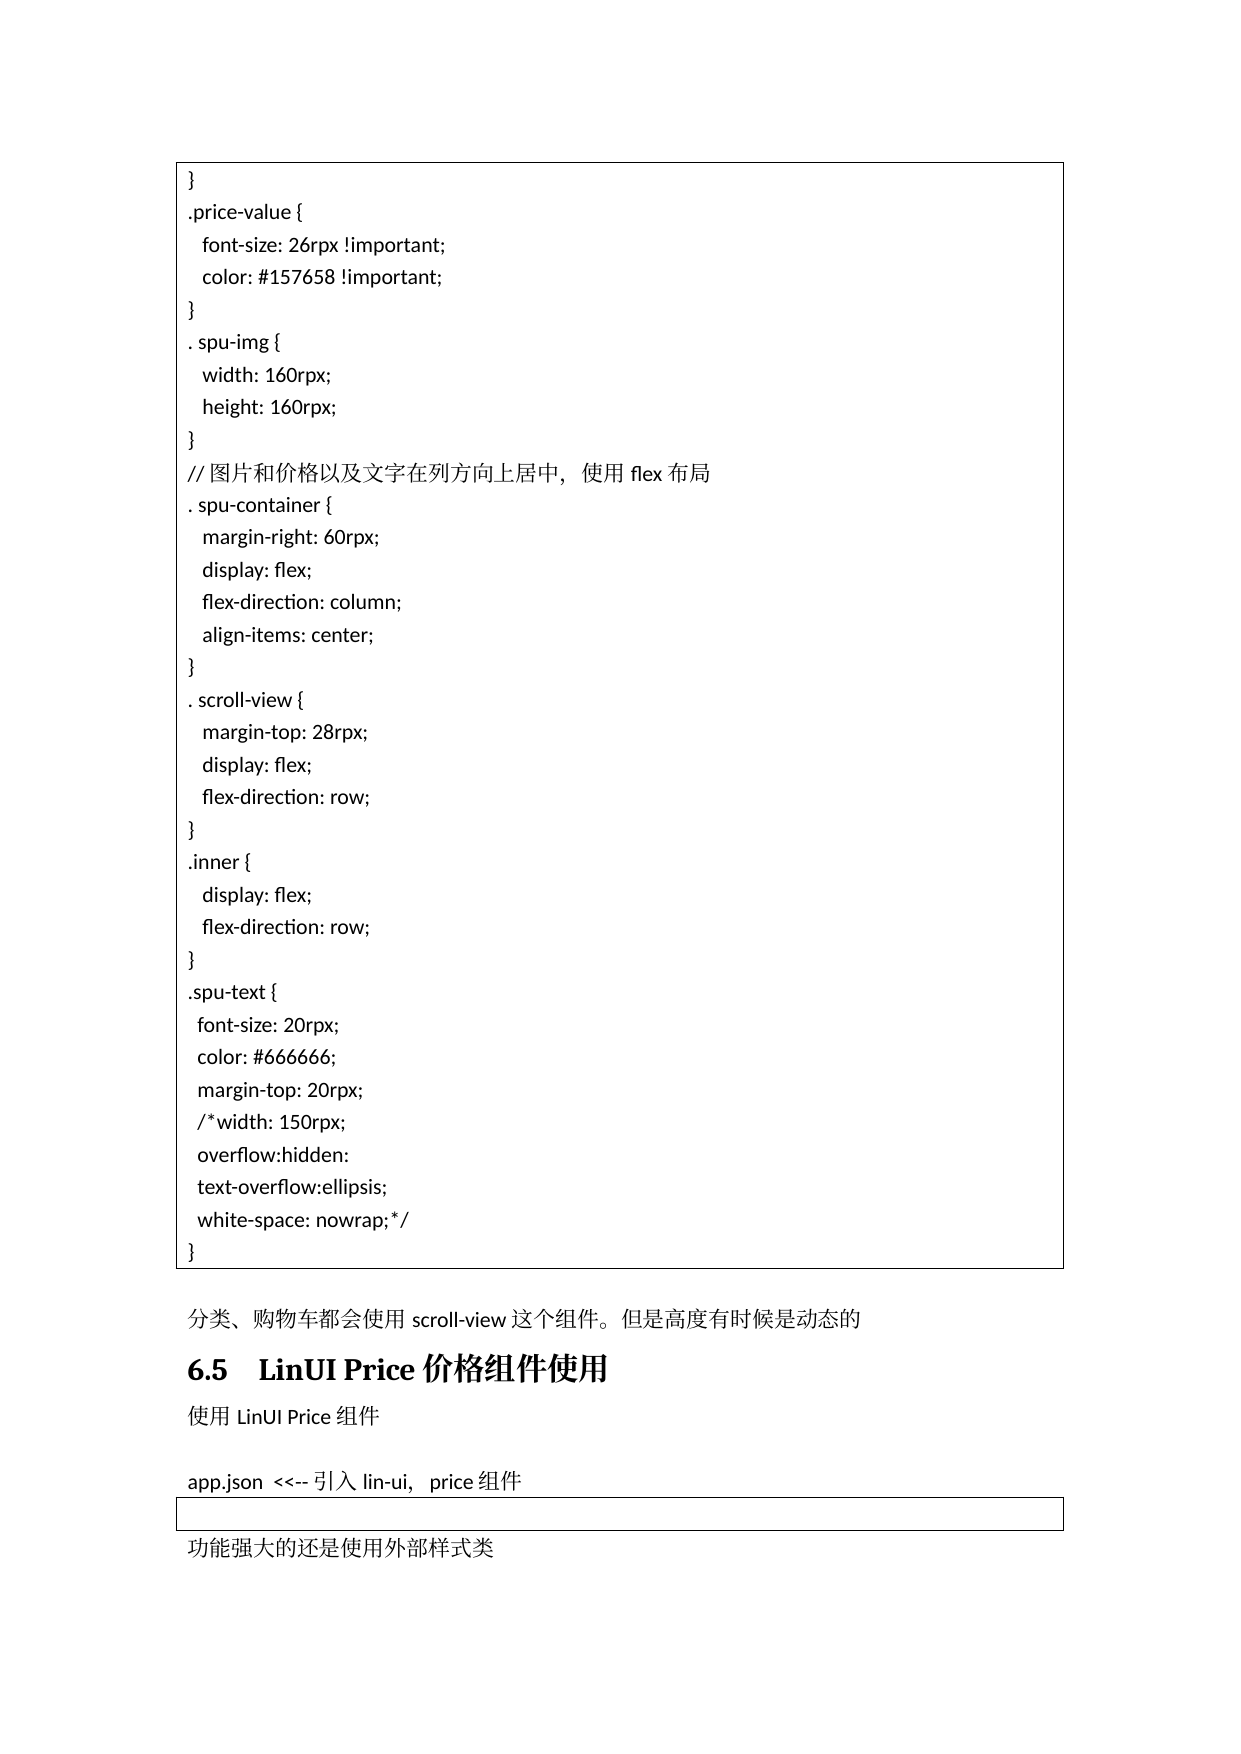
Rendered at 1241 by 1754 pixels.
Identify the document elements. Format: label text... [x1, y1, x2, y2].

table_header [177, 163, 1063, 1268]
text 分类、购物车都会使用 scroll-view 这个组件。但是高度有时候是动态的 [187, 1302, 1053, 1334]
table_header [177, 1498, 1063, 1530]
text 使用 LinUI Price 组件 [187, 1399, 1053, 1432]
subtitle LinUI Price价格组件使用 [187, 1334, 1053, 1399]
text app.json <<-- 引入 lin-ui，price 组件 [187, 1464, 1053, 1497]
text 功能强大的还是使用外部样式类 [187, 1531, 1053, 1564]
